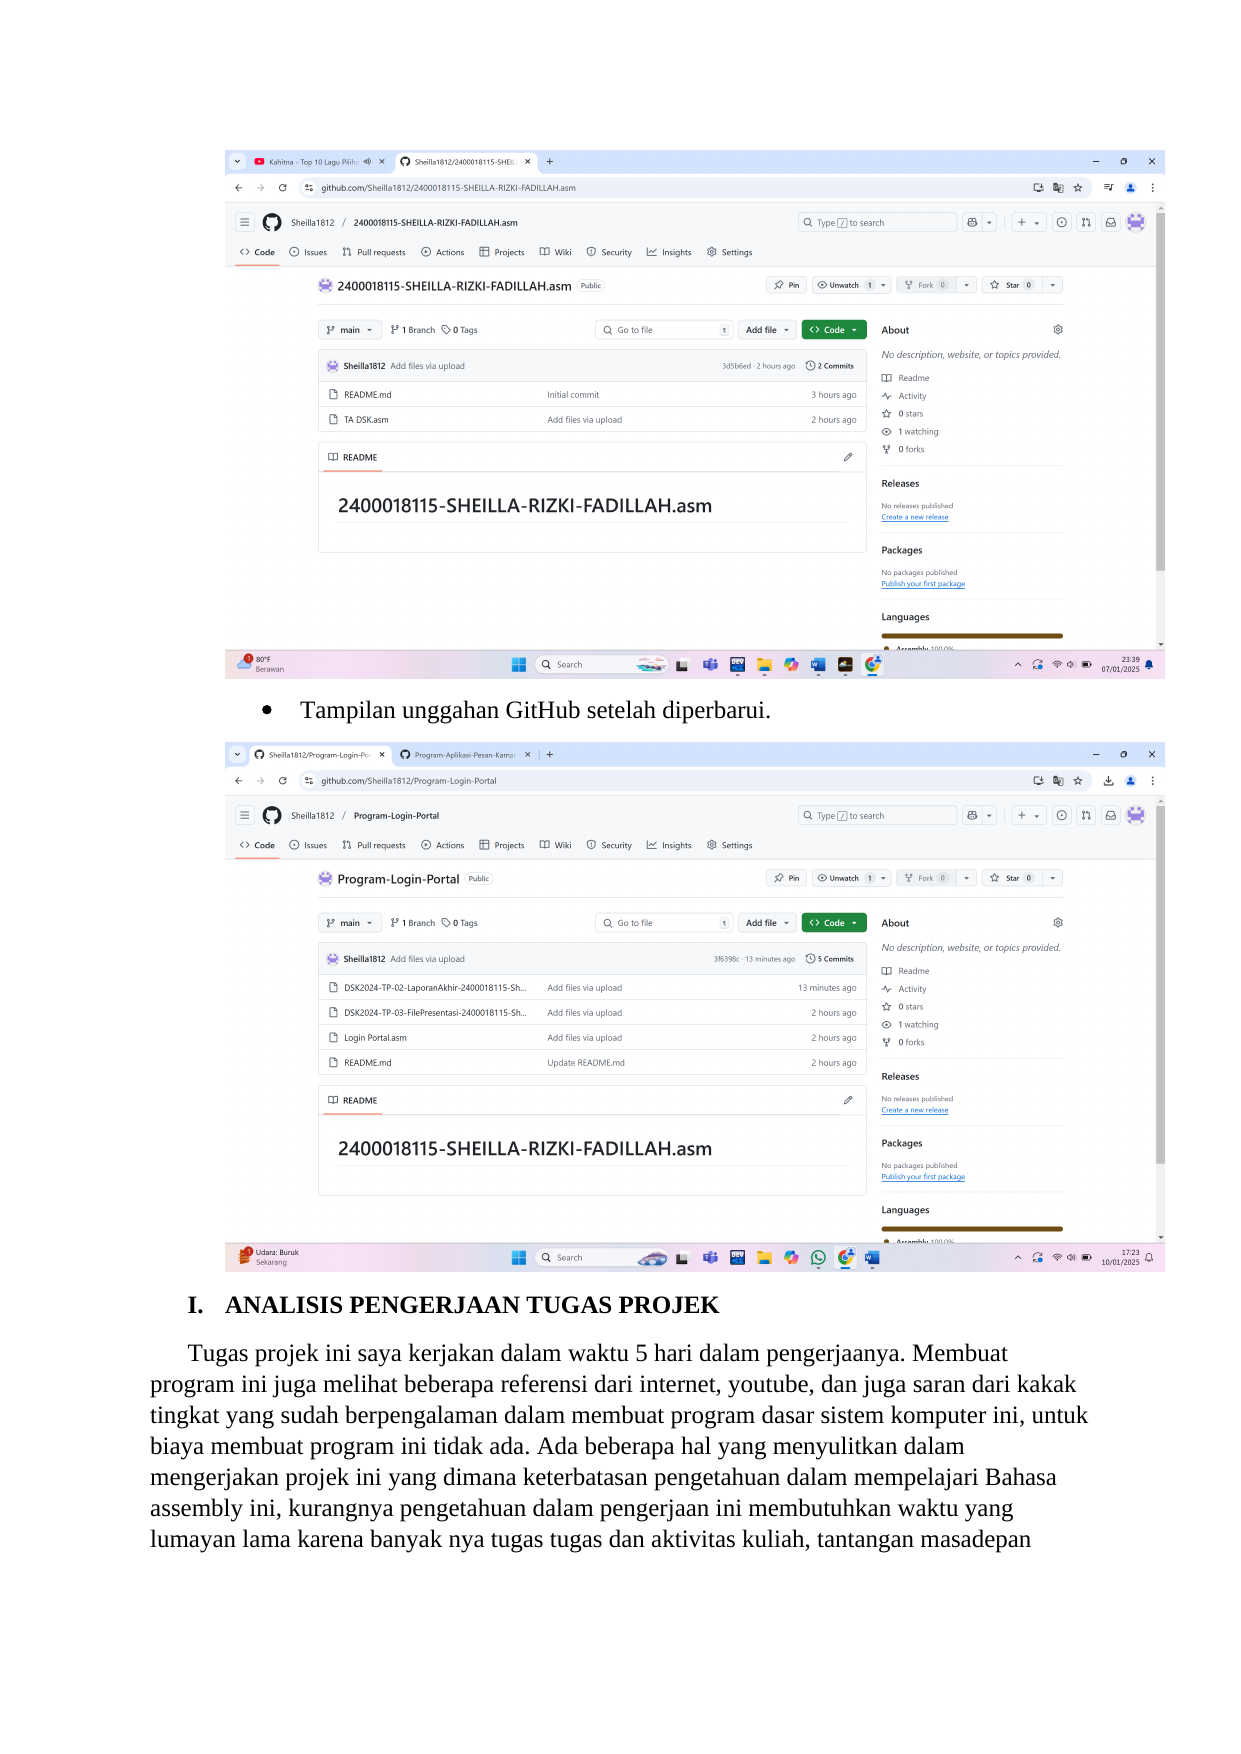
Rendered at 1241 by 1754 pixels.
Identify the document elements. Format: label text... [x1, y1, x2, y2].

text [150, 1338, 1090, 1553]
list ANALISIS PENGERJAAN TUGAS PROJEK [187, 1291, 1090, 1319]
picture [225, 150, 1166, 679]
list Tampilan unggahan GitHub setelah diperbarui. [262, 695, 1090, 724]
picture [225, 742, 1166, 1272]
